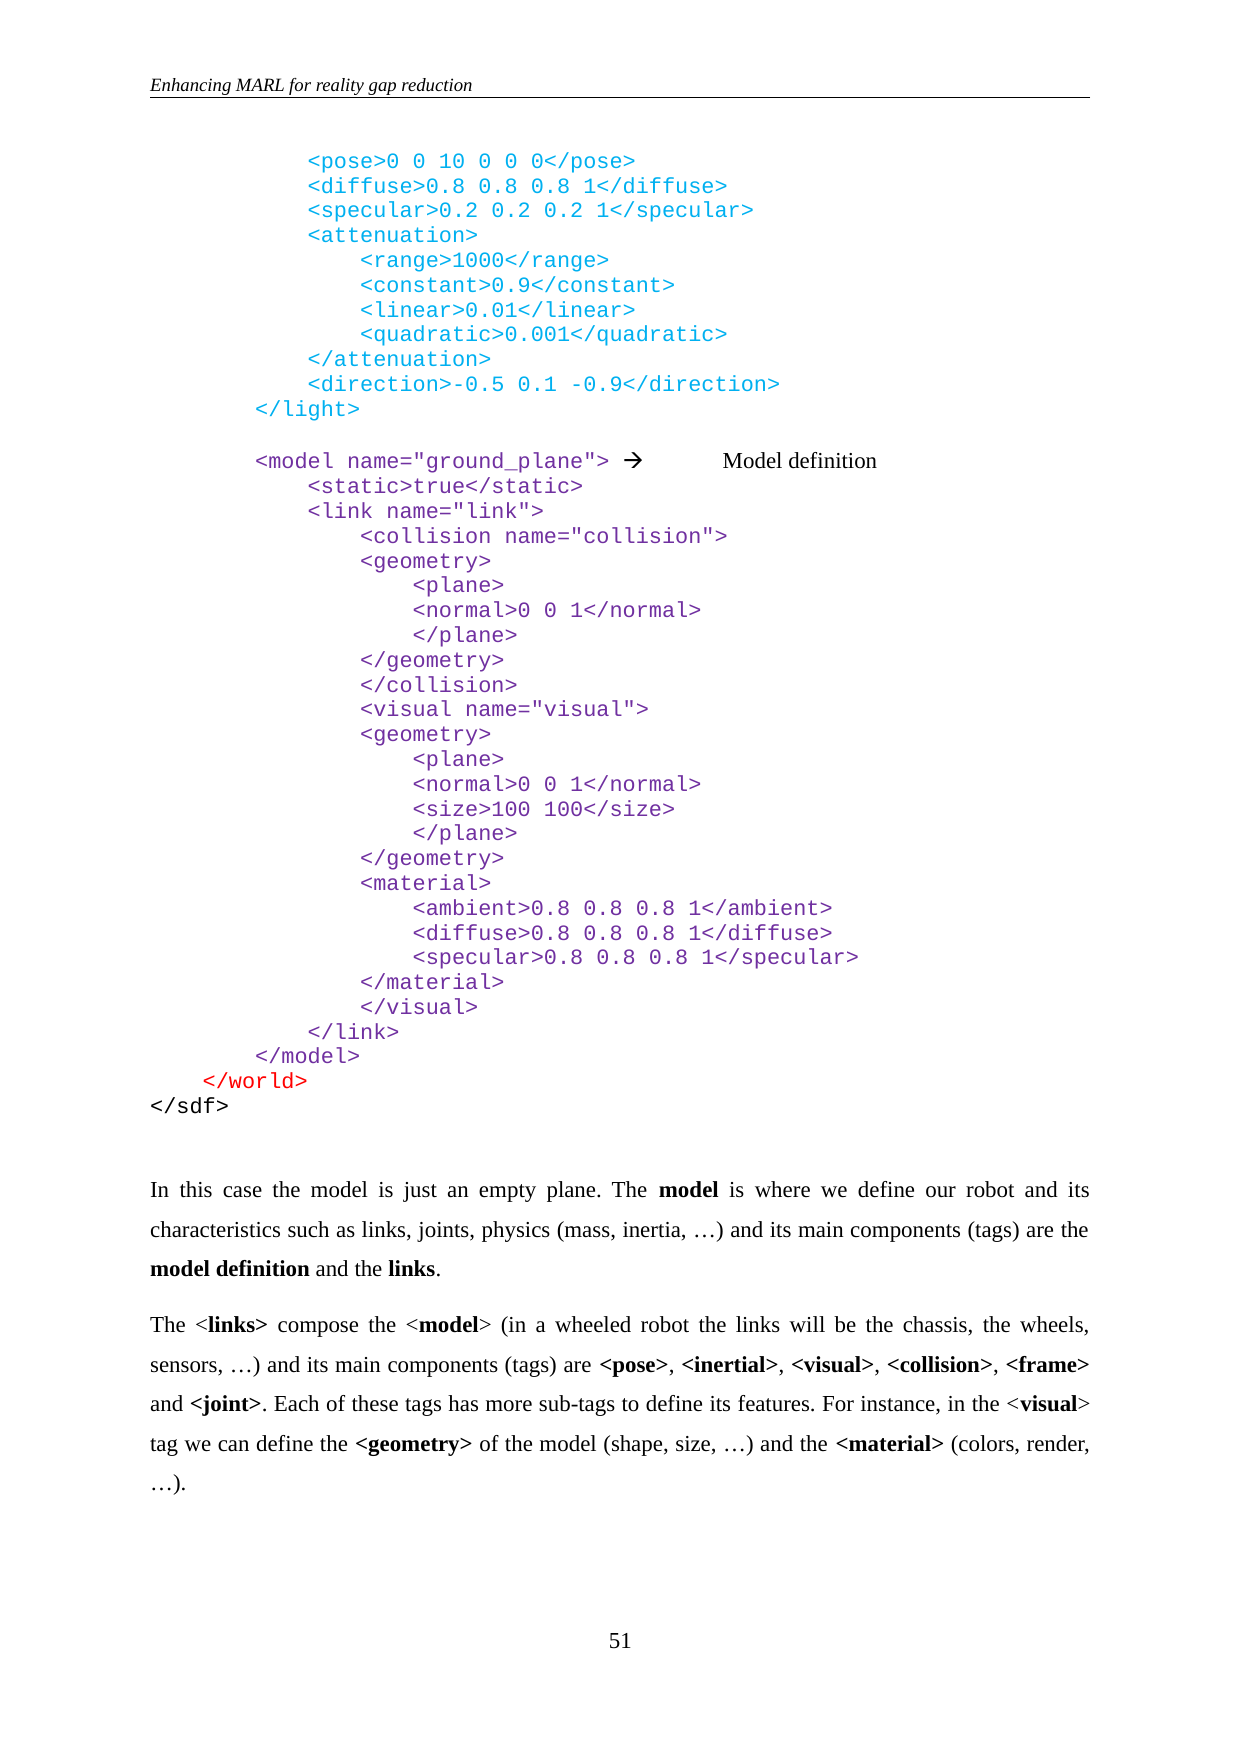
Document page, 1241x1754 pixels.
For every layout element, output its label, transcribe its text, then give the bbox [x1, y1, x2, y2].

text <size>100 100</size> [150, 798, 1090, 822]
text <plane> [150, 748, 1090, 773]
text <link name="link"> [150, 500, 1090, 525]
text </plane> [150, 822, 1090, 847]
text <specular>0.2 0.2 0.2 1</specular> [150, 199, 1090, 224]
text <plane> [150, 574, 1090, 599]
text <pose>0 0 10 0 0 0</pose> [150, 150, 1090, 175]
text <normal>0 0 1</normal> [150, 773, 1090, 798]
text <visual name="visual"> [150, 698, 1090, 723]
text </geometry> [150, 847, 1090, 872]
text <geometry> [150, 723, 1090, 748]
text <diffuse>0.8 0.8 0.8 1</diffuse> [150, 922, 1090, 946]
text <model name="ground_plane"> Model definition [150, 447, 1090, 475]
text </sdf> [150, 1095, 1090, 1120]
text </geometry> [150, 649, 1090, 674]
text <ambient>0.8 0.8 0.8 1</ambient> [150, 897, 1090, 922]
text </attenuation> [150, 348, 1090, 373]
text <normal>0 0 1</normal> [150, 599, 1090, 624]
text </visual> [150, 996, 1090, 1021]
text <static>true</static> [150, 475, 1090, 500]
text <diffuse>0.8 0.8 0.8 1</diffuse> [150, 175, 1090, 199]
text <collision name="collision"> [150, 525, 1090, 550]
text <constant>0.9</constant> [150, 274, 1090, 299]
text <attenuation> [150, 224, 1090, 249]
text </model> [150, 1046, 1090, 1070]
text </link> [150, 1021, 1090, 1046]
text In this case the model is just an empty plane. The model is where we define our robot and its characteristics such as links, joints, physics (mass, inertia, …) and its main components (tags) are the model definition and the links. [150, 1176, 1090, 1281]
text <direction>-0.5 0.1 -0.9</direction> [150, 373, 1090, 398]
text <specular>0.8 0.8 0.8 1</specular> [150, 946, 1090, 971]
text </world> [150, 1070, 1090, 1095]
text </light> [150, 398, 1090, 423]
text </plane> [150, 624, 1090, 649]
text <quadratic>0.001</quadratic> [150, 323, 1090, 348]
text <material> [150, 872, 1090, 897]
text <geometry> [150, 550, 1090, 574]
text <linear>0.01</linear> [150, 299, 1090, 323]
text </material> [150, 971, 1090, 996]
text The <links> compose the <model> (in a wheeled robot the links will be the chassis, the wheels, sensors, …) and its main components (tags) are <pose>, <inertial>, <visual>, <collision>, <frame> and <joint>. Each of these tags has more sub-tags to define its features. For instance, in the <visual> tag we can define the <geometry> of the model (shape, size, …) and the <material> (colors, render, …). [150, 1311, 1090, 1496]
text </collision> [150, 674, 1090, 698]
text <range>1000</range> [150, 249, 1090, 274]
